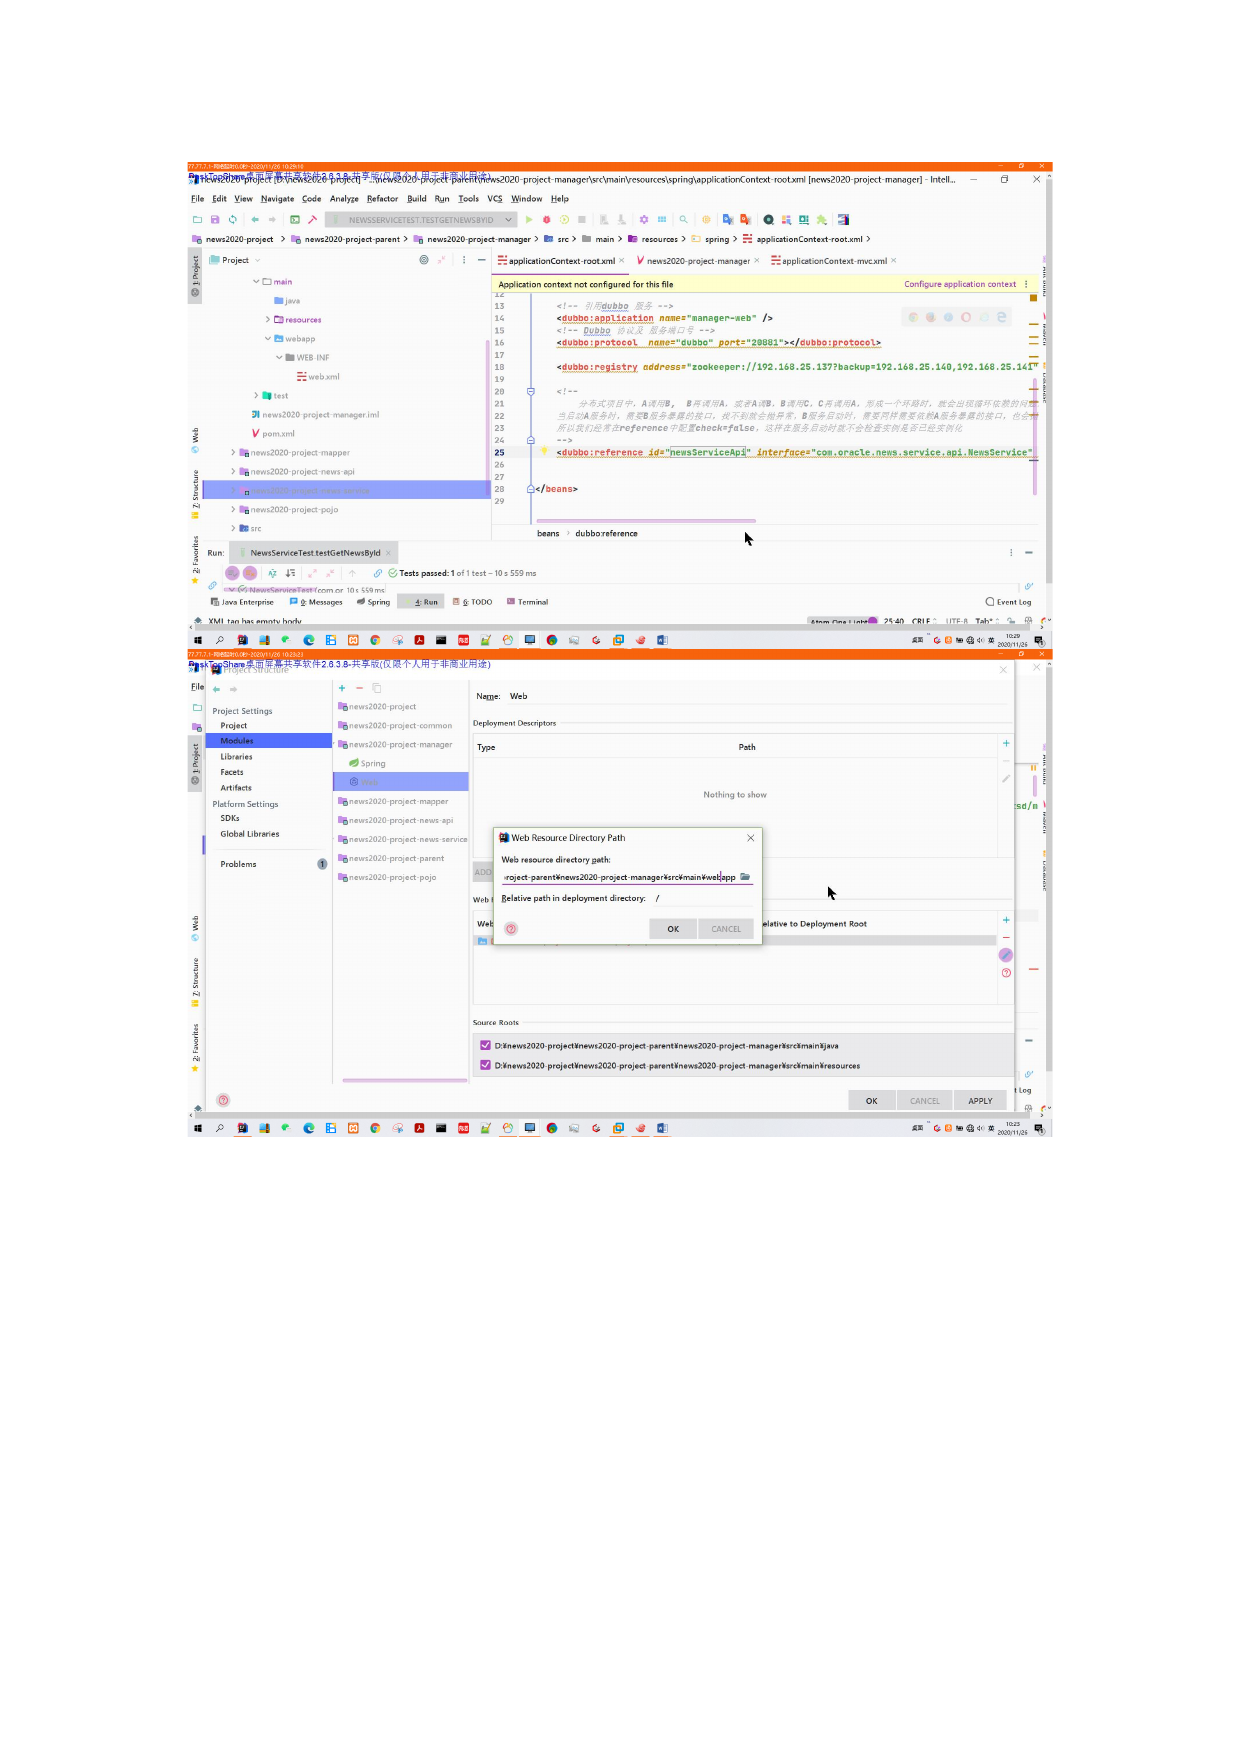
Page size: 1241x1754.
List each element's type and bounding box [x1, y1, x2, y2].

picture [187, 162, 1053, 1137]
